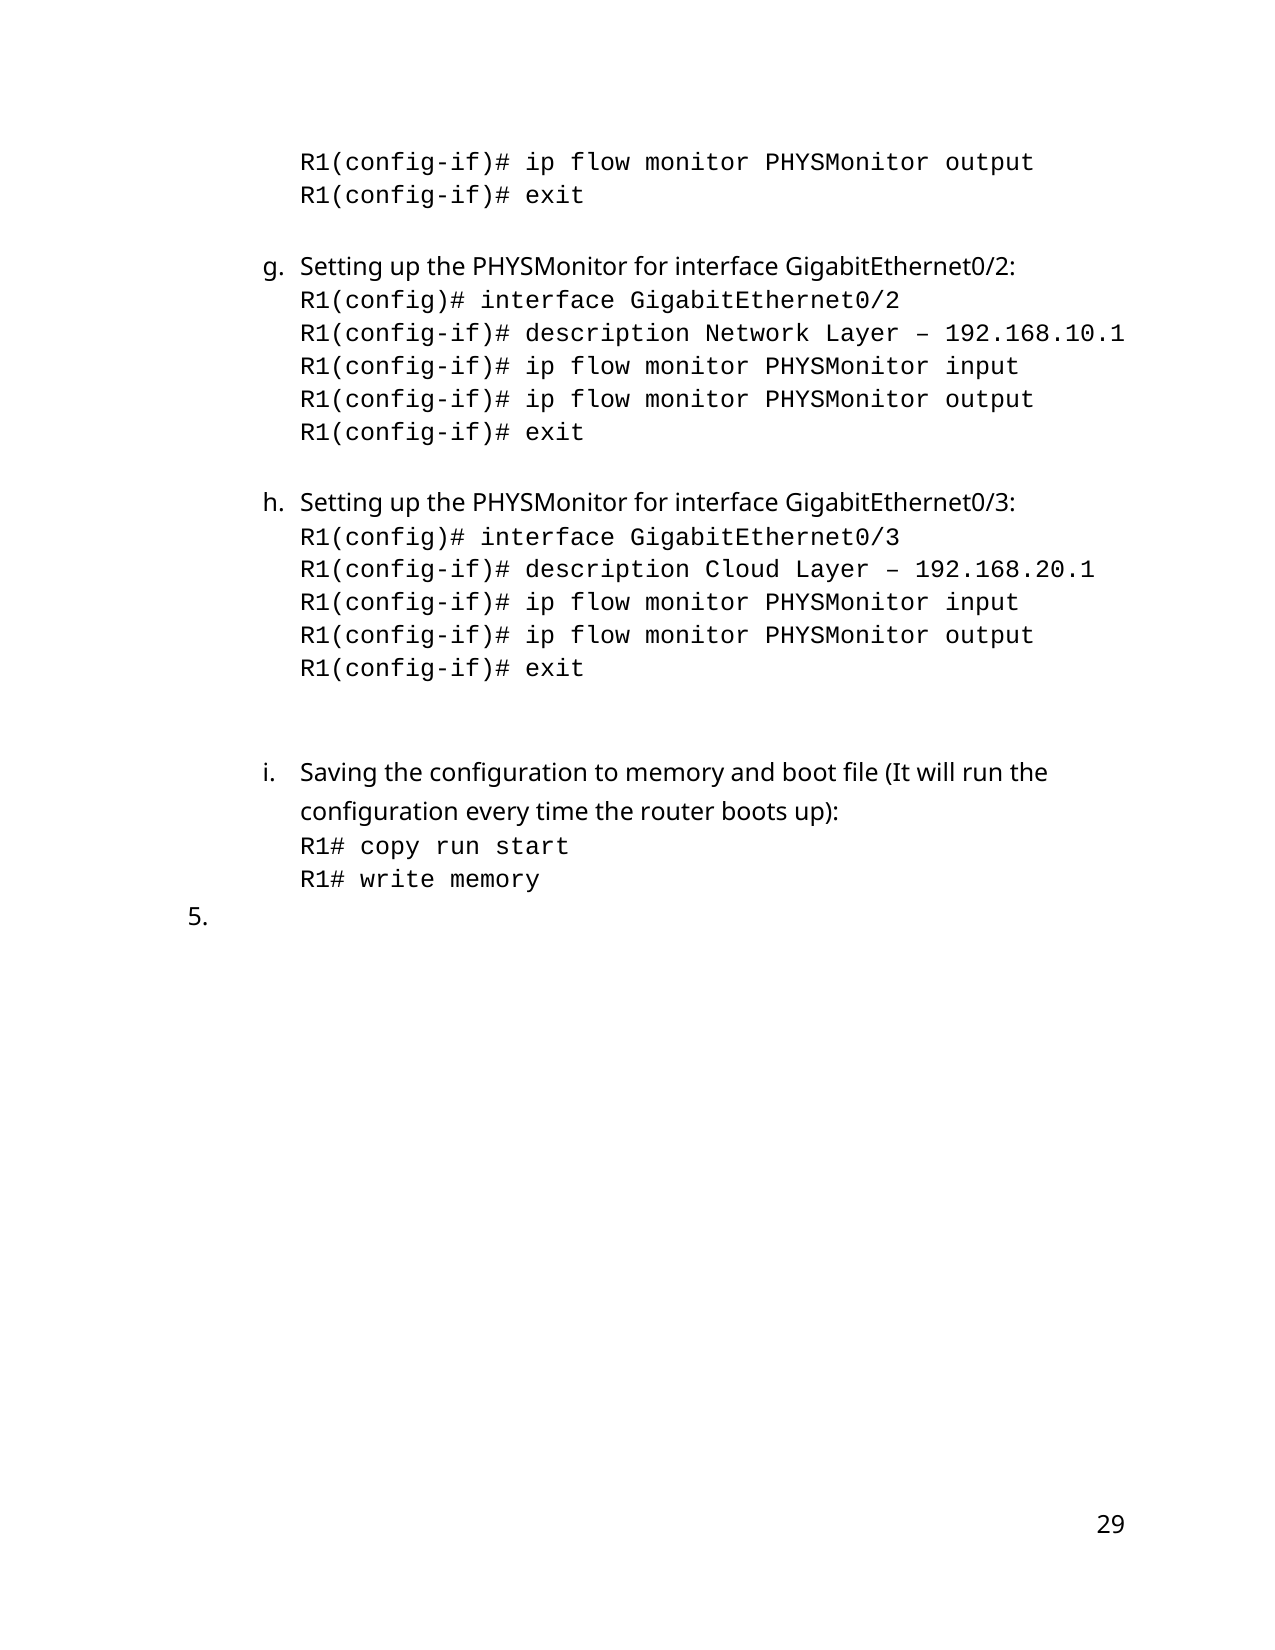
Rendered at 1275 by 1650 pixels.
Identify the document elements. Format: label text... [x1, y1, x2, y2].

list R1(config-if)# ip flow monitor PHYSMonitor output [300, 386, 1125, 415]
list Setting up the PHYSMonitor for interface GigabitEthernet0/2: [262, 248, 1125, 282]
list R1(config-if)# exit [300, 419, 1125, 447]
list R1(config-if)# description Network Layer – 192.168.10.1 [300, 321, 1125, 349]
list Saving the configuration to memory and boot file (It will run the configuration every time the router boots up): [262, 754, 1125, 828]
list R1(config-if)# description Cloud Layer – 192.168.20.1 [300, 557, 1125, 585]
list R1(config-if)# exit [300, 183, 1125, 211]
list R1(config-if)# ip flow monitor PHYSMonitor output [300, 150, 1125, 178]
list R1# write memory [300, 866, 1125, 894]
list Setting up the PHYSMonitor for interface GigabitEthernet0/3: [262, 485, 1125, 519]
list R1(config-if)# ip flow monitor PHYSMonitor output [300, 623, 1125, 651]
list R1(config-if)# exit [300, 656, 1125, 684]
list R1(config-if)# ip flow monitor PHYSMonitor input [300, 590, 1125, 618]
list R1(config)# interface GigabitEthernet0/3 [300, 524, 1125, 553]
list R1# copy run start [300, 833, 1125, 862]
list R1(config-if)# ip flow monitor PHYSMonitor input [300, 353, 1125, 382]
list R1(config)# interface GigabitEthernet0/2 [300, 288, 1125, 316]
